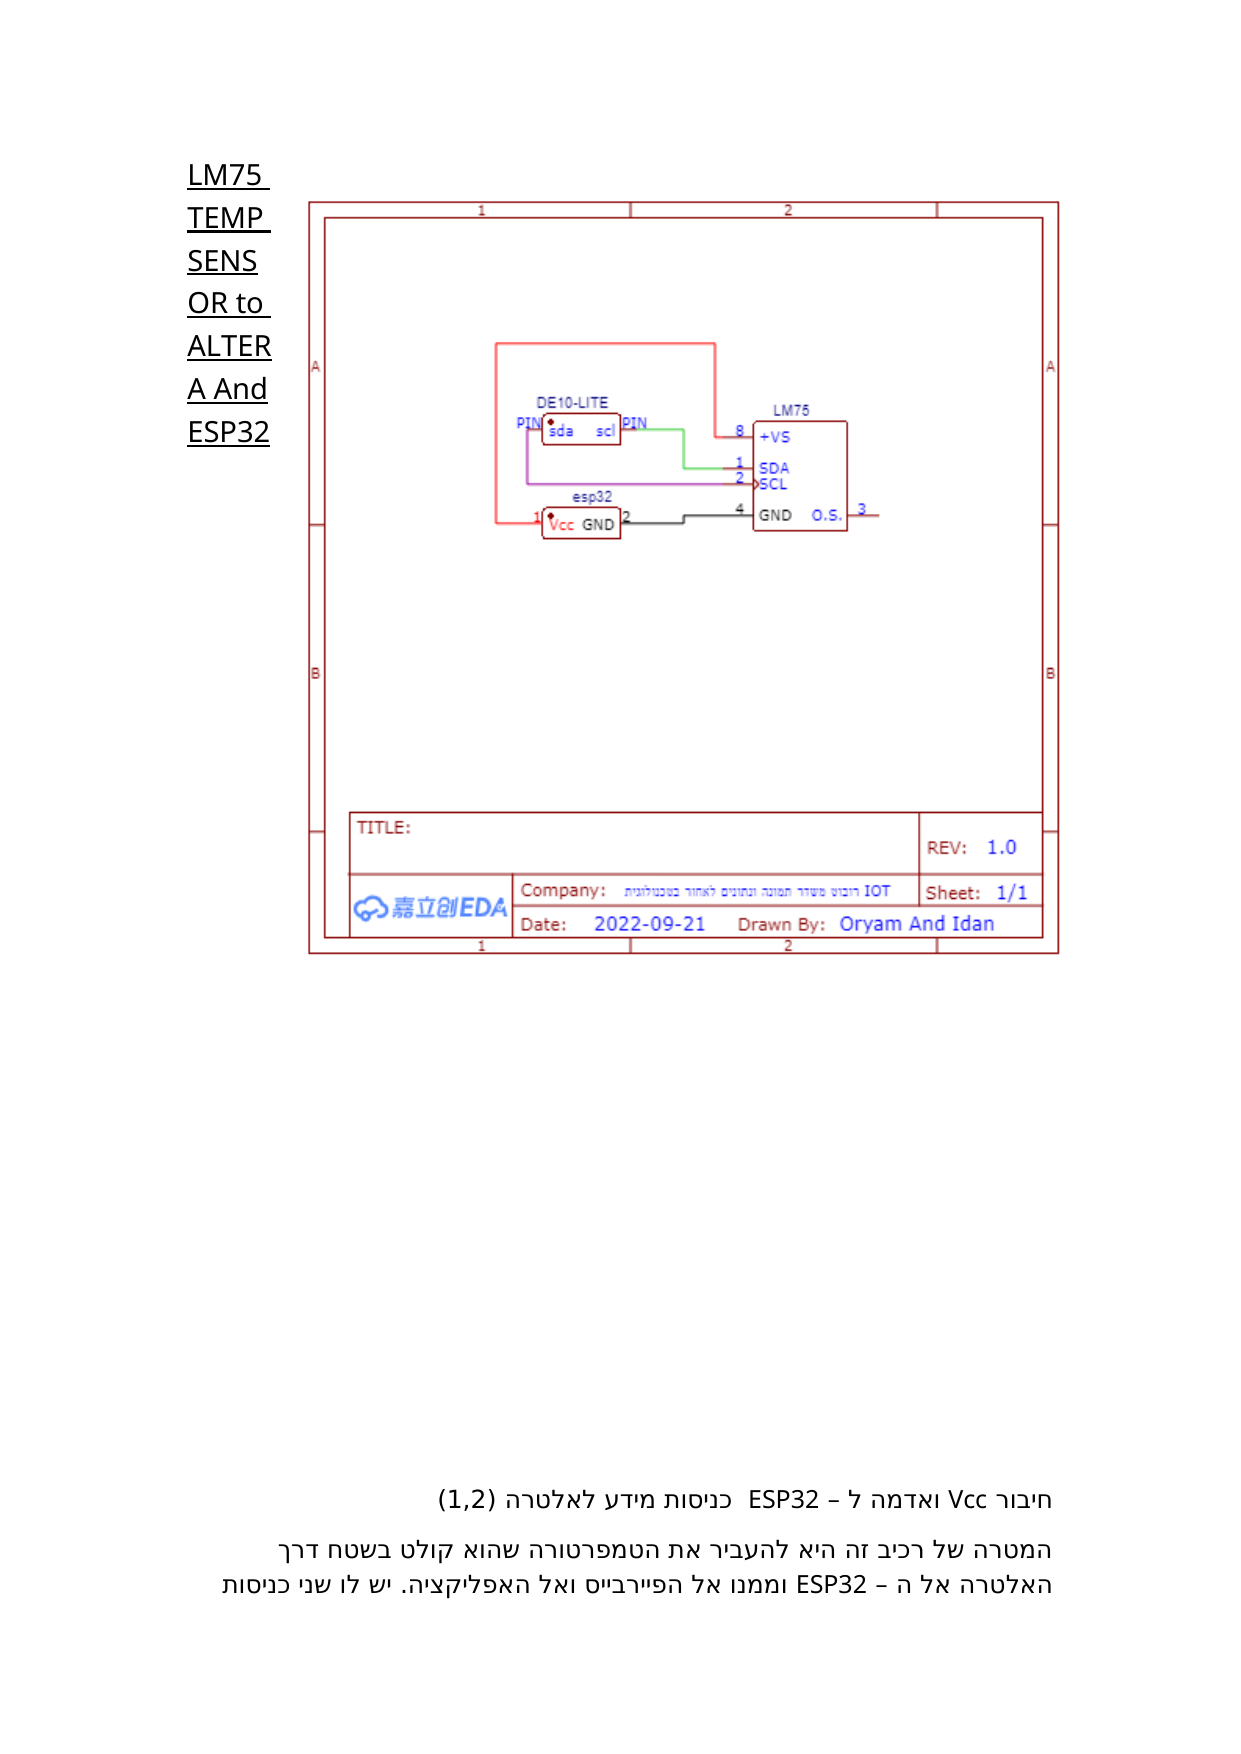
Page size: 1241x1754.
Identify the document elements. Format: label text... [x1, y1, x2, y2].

subtitle LM75 TEMP SENSOR to ALTERA And ESP32 [187, 154, 1053, 451]
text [187, 1535, 1053, 1600]
picture [293, 187, 1075, 970]
text חיבור Vcc ואדמה ל – ESP32 כניסות מידע לאלטרה (1,2) [187, 1481, 1053, 1515]
